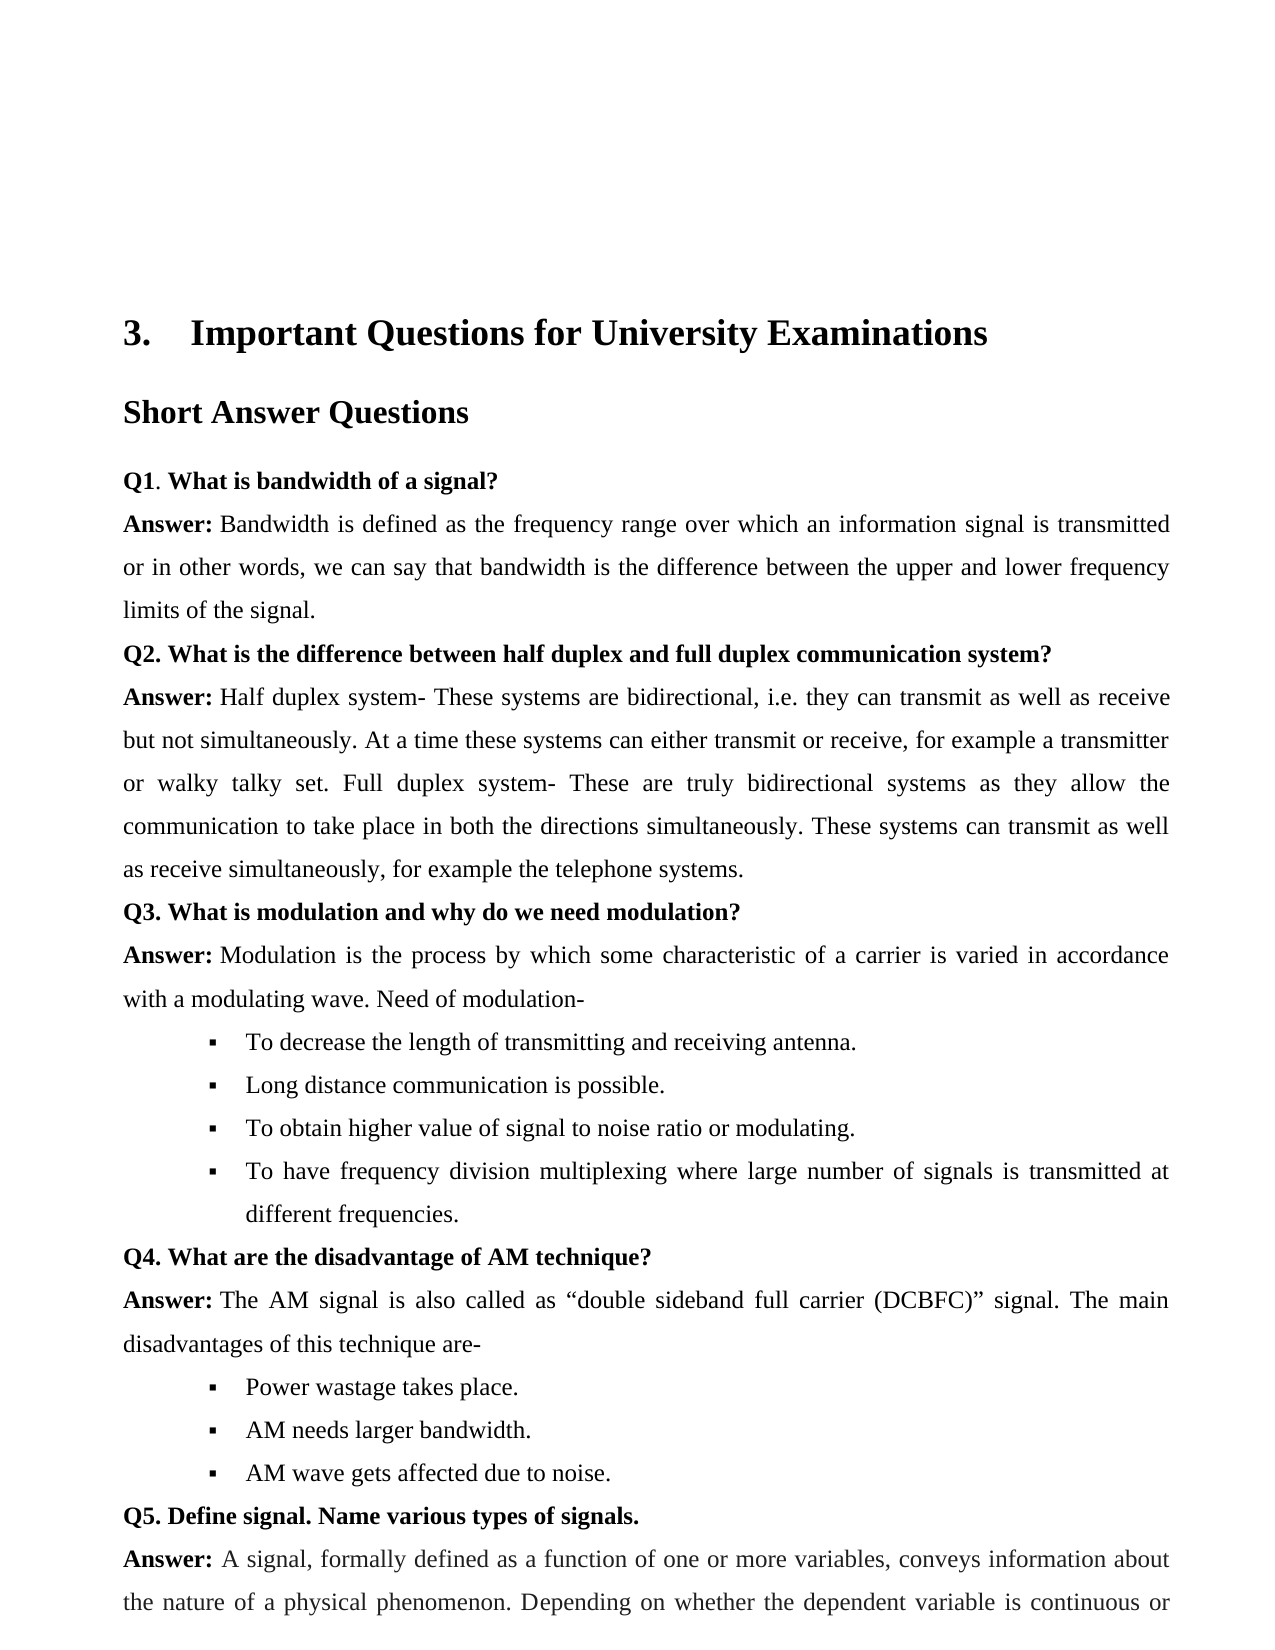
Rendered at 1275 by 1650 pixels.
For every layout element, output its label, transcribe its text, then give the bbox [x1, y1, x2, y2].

list Power wastage takes place. [208, 1516, 1171, 1545]
list To obtain higher value of signal to noise ratio or modulating. [208, 1258, 1171, 1286]
text Answer: Half duplex system- These systems are bidirectional, i.e. they can transmit as well as receive but not simultaneously. At a time these systems can either transmit or receive, for example a transmitter or walky talky set. Full duplex system- These are truly bidirectional systems as they allow the communication to take place in both the directions simultaneously. These systems can transmit as well as receive simultaneously, for example the telephone systems. [123, 826, 1171, 1028]
text Q1. What is bandwidth of a signal? [123, 611, 1171, 639]
text Q3. What is modulation and why do we need modulation? [123, 1042, 1171, 1071]
list Important Questions for University Examinations [123, 455, 1171, 498]
list AM needs larger bandwidth. [208, 1559, 1171, 1588]
text Q4. What are the disadvantage of AM technique? [123, 1387, 1171, 1416]
text Answer: Modulation is the process by which some characteristic of a carrier is varied in accordance with a modulating wave. Need of modulation- [123, 1085, 1171, 1157]
text Answer: The AM signal is also called as “double sideband full carrier (DCBFC)” signal. The main disadvantages of this technique are- [123, 1430, 1171, 1502]
text Short Answer Questions [123, 537, 1171, 575]
text Q2. What is the difference between half duplex and full duplex communication system? [123, 783, 1171, 812]
list To decrease the length of transmitting and receiving antenna. [208, 1171, 1171, 1200]
list Long distance communication is possible. [208, 1214, 1171, 1243]
list To have frequency division multiplexing where large number of signals is transmitted at different frequencies. [208, 1301, 1171, 1373]
text Answer: Bandwidth is defined as the frequency range over which an information signal is transmitted or in other words, we can say that bandwidth is the difference between the upper and lower frequency limits of the signal. [123, 654, 1171, 769]
